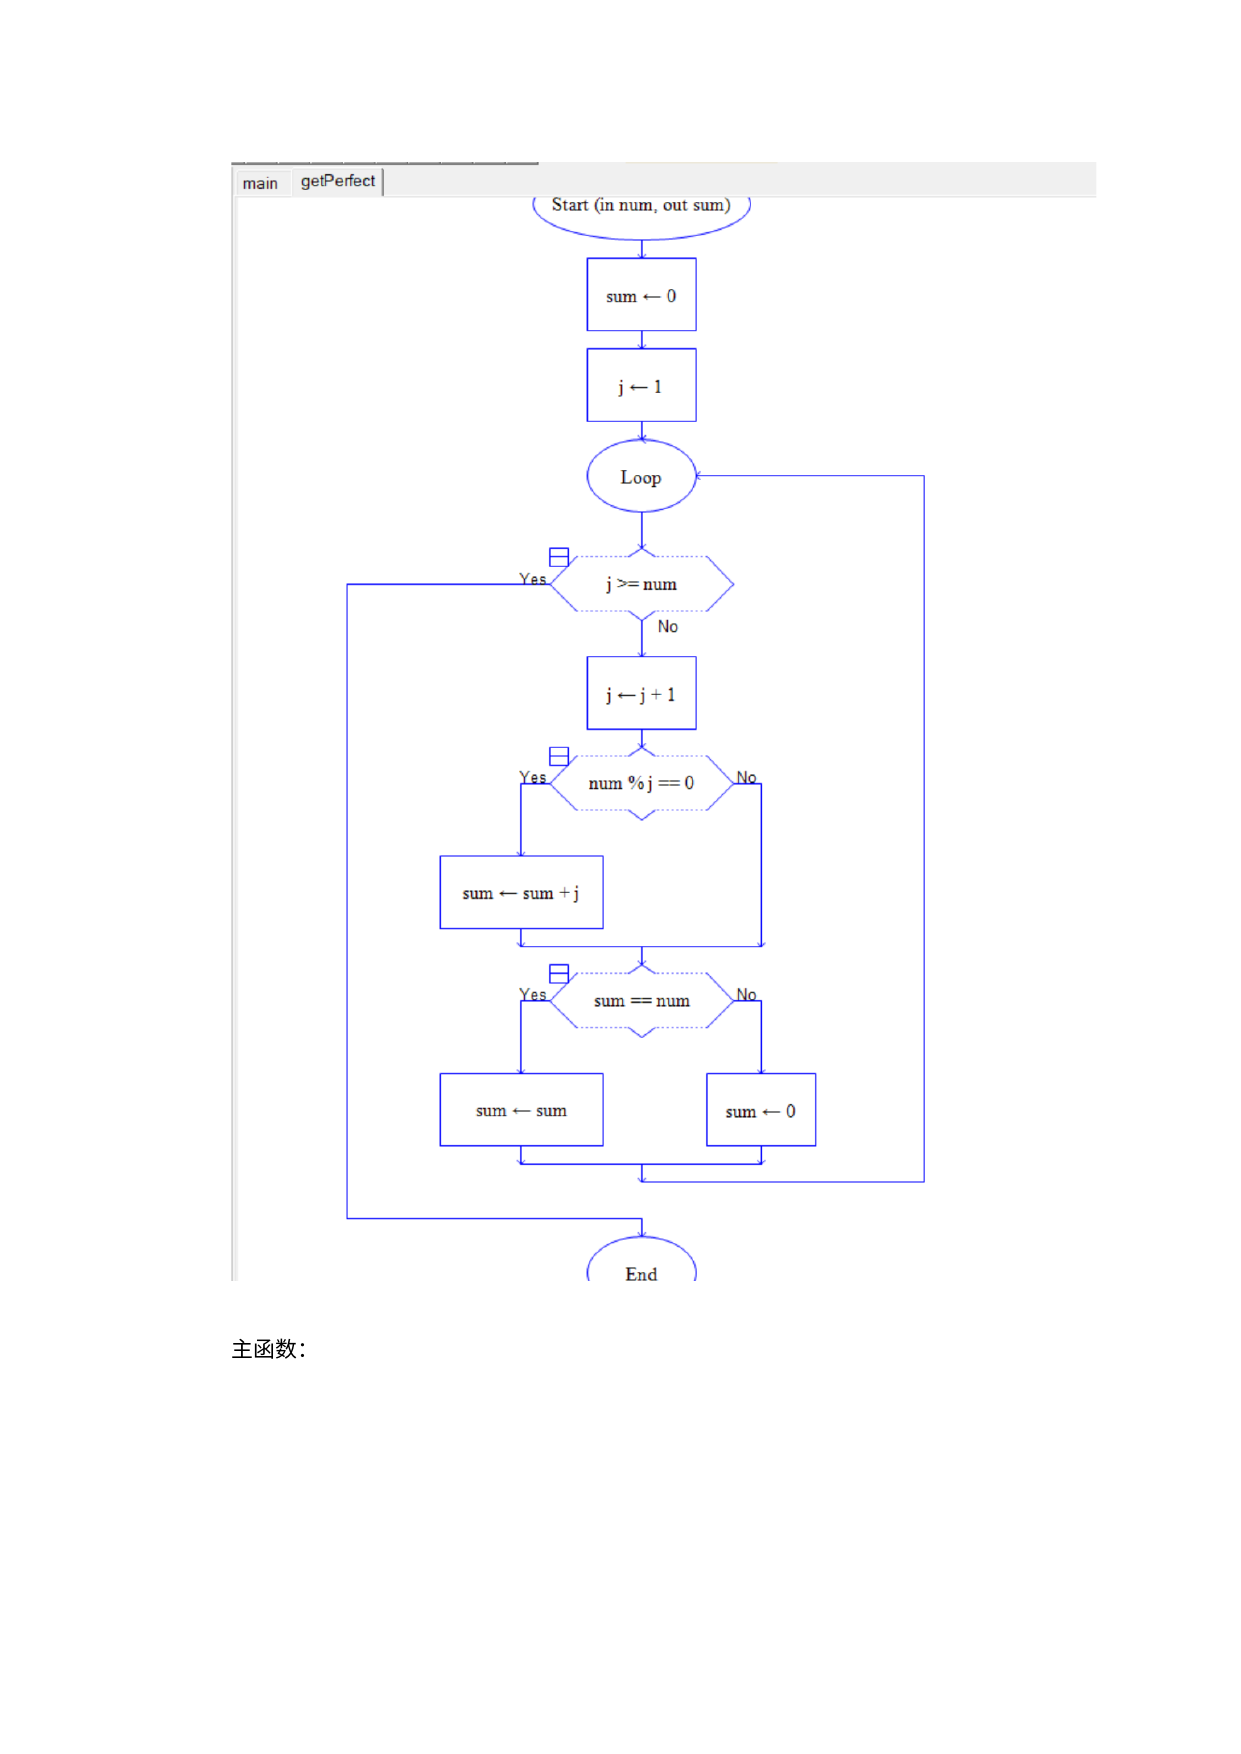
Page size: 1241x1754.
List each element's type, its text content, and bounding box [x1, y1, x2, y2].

text 主函数： [187, 1332, 1053, 1364]
picture [231, 162, 1097, 1281]
